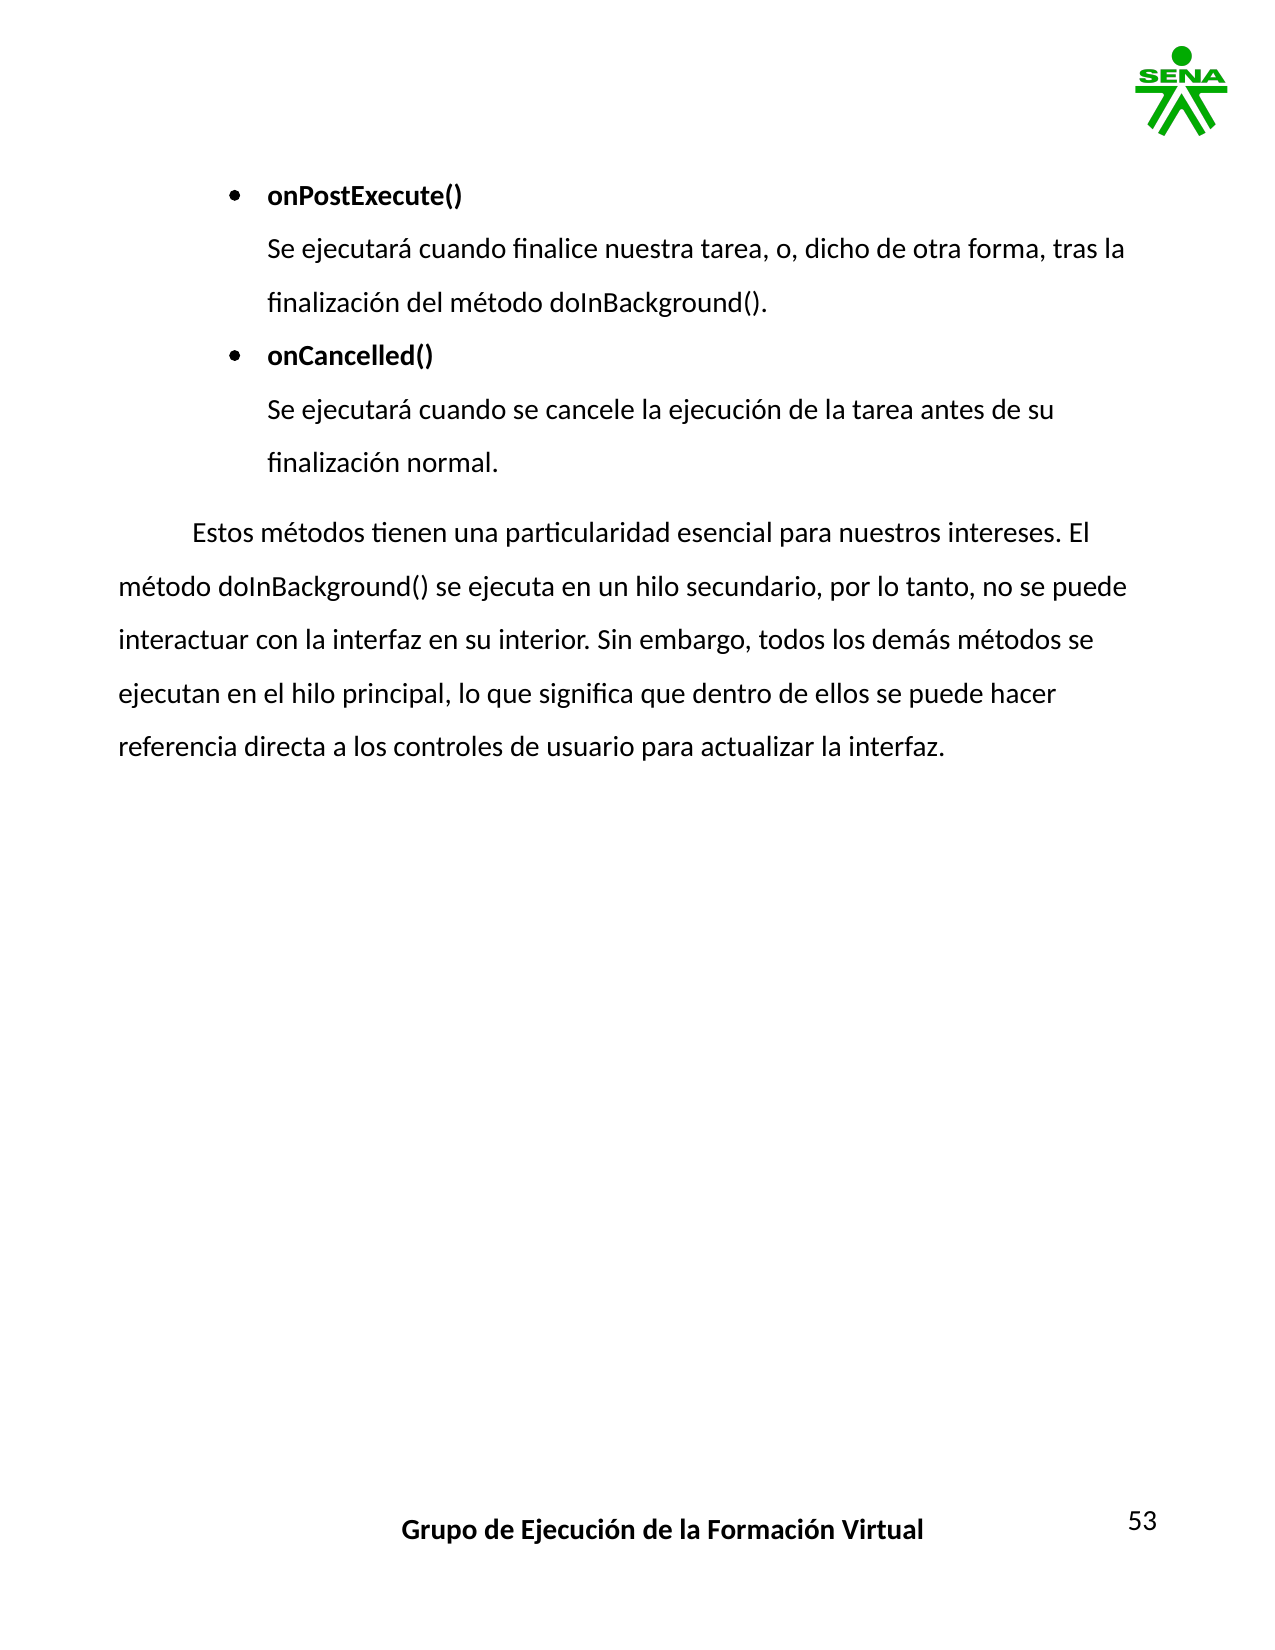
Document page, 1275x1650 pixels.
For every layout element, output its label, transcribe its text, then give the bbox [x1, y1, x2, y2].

text Estos métodos tienen una particularidad esencial para nuestros intereses. El método doInBackground() se ejecuta en un hilo secundario, por lo tanto, no se puede interactuar con la interfaz en su interior. Sin embargo, todos los demás métodos se ejecutan en el hilo principal, lo que significa que dentro de ellos se puede hacer referencia directa a los controles de usuario para actualizar la interfaz. [118, 514, 1157, 764]
list onCancelled() [229, 337, 1157, 373]
list onPostExecute() [229, 177, 1157, 213]
list Se ejecutará cuando finalice nuestra tarea, o, dicho de otra forma, tras la finalización del método doInBackground(). [267, 231, 1157, 320]
list Se ejecutará cuando se cancele la ejecución de la tarea antes de su finalización normal. [267, 391, 1157, 480]
picture [1135, 46, 1228, 136]
